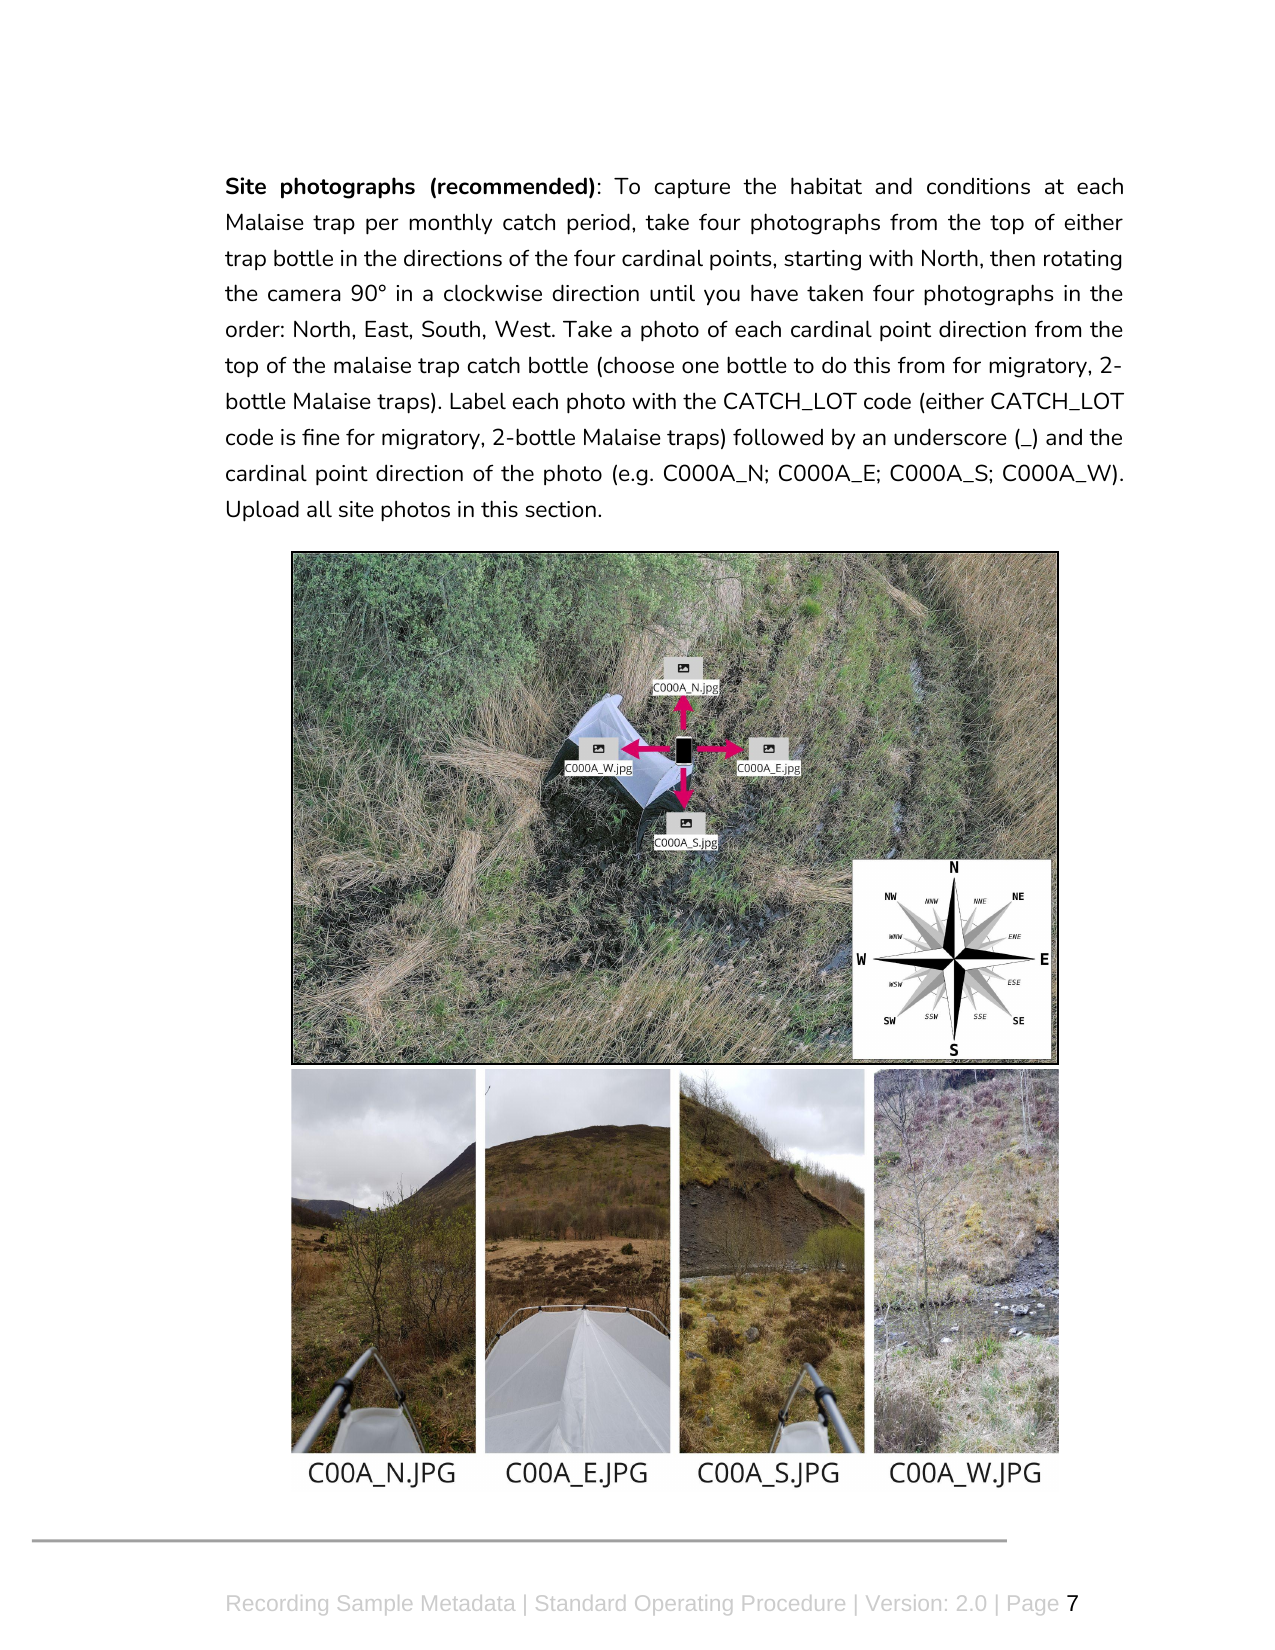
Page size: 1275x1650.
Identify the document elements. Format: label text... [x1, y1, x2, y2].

picture [293, 553, 1057, 1063]
text Site photographs (recommended): To capture the habitat and conditions at each Malaise trap per monthly catch period, take four photographs from the top of either trap bottle in the directions of the four cardinal points, starting with North, then rotating the camera 90° in a clockwise direction until you have taken four photographs in the order: North, East, South, West. Take a photo of each cardinal point direction from the top of the malaise trap catch bottle (choose one bottle to do this from for migratory, 2-bottle Malaise traps). Label each photo with the CATCH_LOT code (either CATCH_LOT code is fine for migratory, 2-bottle Malaise traps) followed by an underscore (_) and the cardinal point direction of the photo (e.g. C000A_N; C000A_E; C000A_S; C000A_W). Upload all site photos in this section. [225, 171, 1125, 526]
picture [291, 1069, 1059, 1492]
